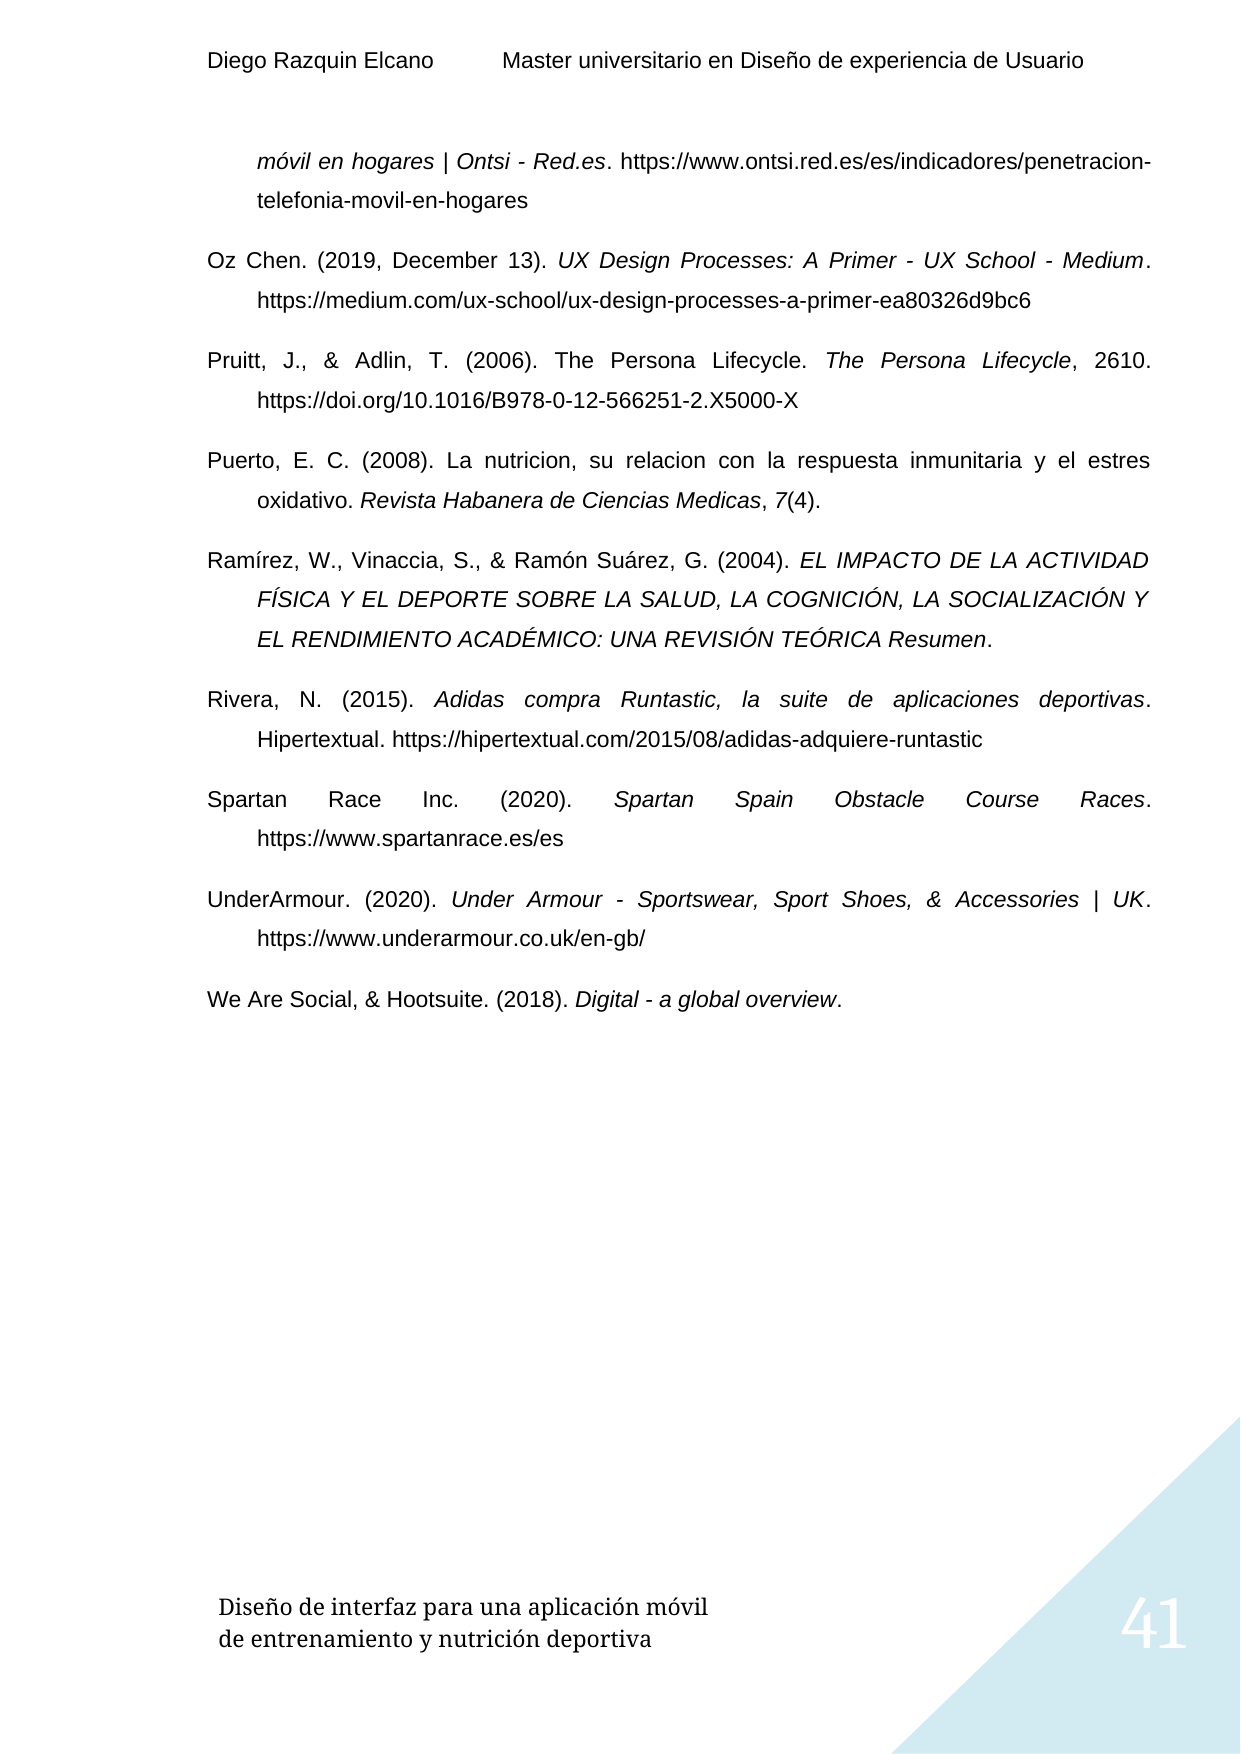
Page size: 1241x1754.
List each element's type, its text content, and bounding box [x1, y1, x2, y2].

text Ramírez, W., Vinaccia, S., & Ramón Suárez, G. (2004). EL IMPACTO DE LA ACTIVIDAD FÍSICA Y EL DEPORTE SOBRE LA SALUD, LA COGNICIÓN, LA SOCIALIZACIÓN Y EL RENDIMIENTO ACADÉMICO: UNA REVISIÓN TEÓRICA Resumen. [207, 547, 1152, 652]
text Rivera, N. (2015). Adidas compra Runtastic, la suite de aplicaciones deportivas. Hipertextual. https://hipertextual.com/2015/08/adidas-adquiere-runtastic [207, 686, 1152, 752]
text Puerto, E. C. (2008). La nutricion, su relacion con la respuesta inmunitaria y el estres oxidativo. Revista Habanera de Ciencias Medicas, 7(4). [207, 447, 1152, 513]
text Spartan Race Inc. (2020). Spartan Spain Obstacle Course Races. https://www.spartanrace.es/es [207, 786, 1152, 852]
text UnderArmour. (2020). Under Armour - Sportswear, Sport Shoes, & Accessories | UK. https://www.underarmour.co.uk/en-gb/ [207, 886, 1152, 952]
text Oz Chen. (2019, December 13). UX Design Processes: A Primer - UX School - Medium. https://medium.com/ux-school/ux-design-processes-a-primer-ea80326d9bc6 [207, 247, 1152, 313]
text Pruitt, J., & Adlin, T. (2006). The Persona Lifecycle. The Persona Lifecycle, 2610. https://doi.org/10.1016/B978-0-12-566251-2.X5000-X [207, 347, 1152, 413]
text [207, 148, 1152, 213]
text We Are Social, & Hootsuite. (2018). Digital - a global overview. [207, 986, 1152, 1012]
